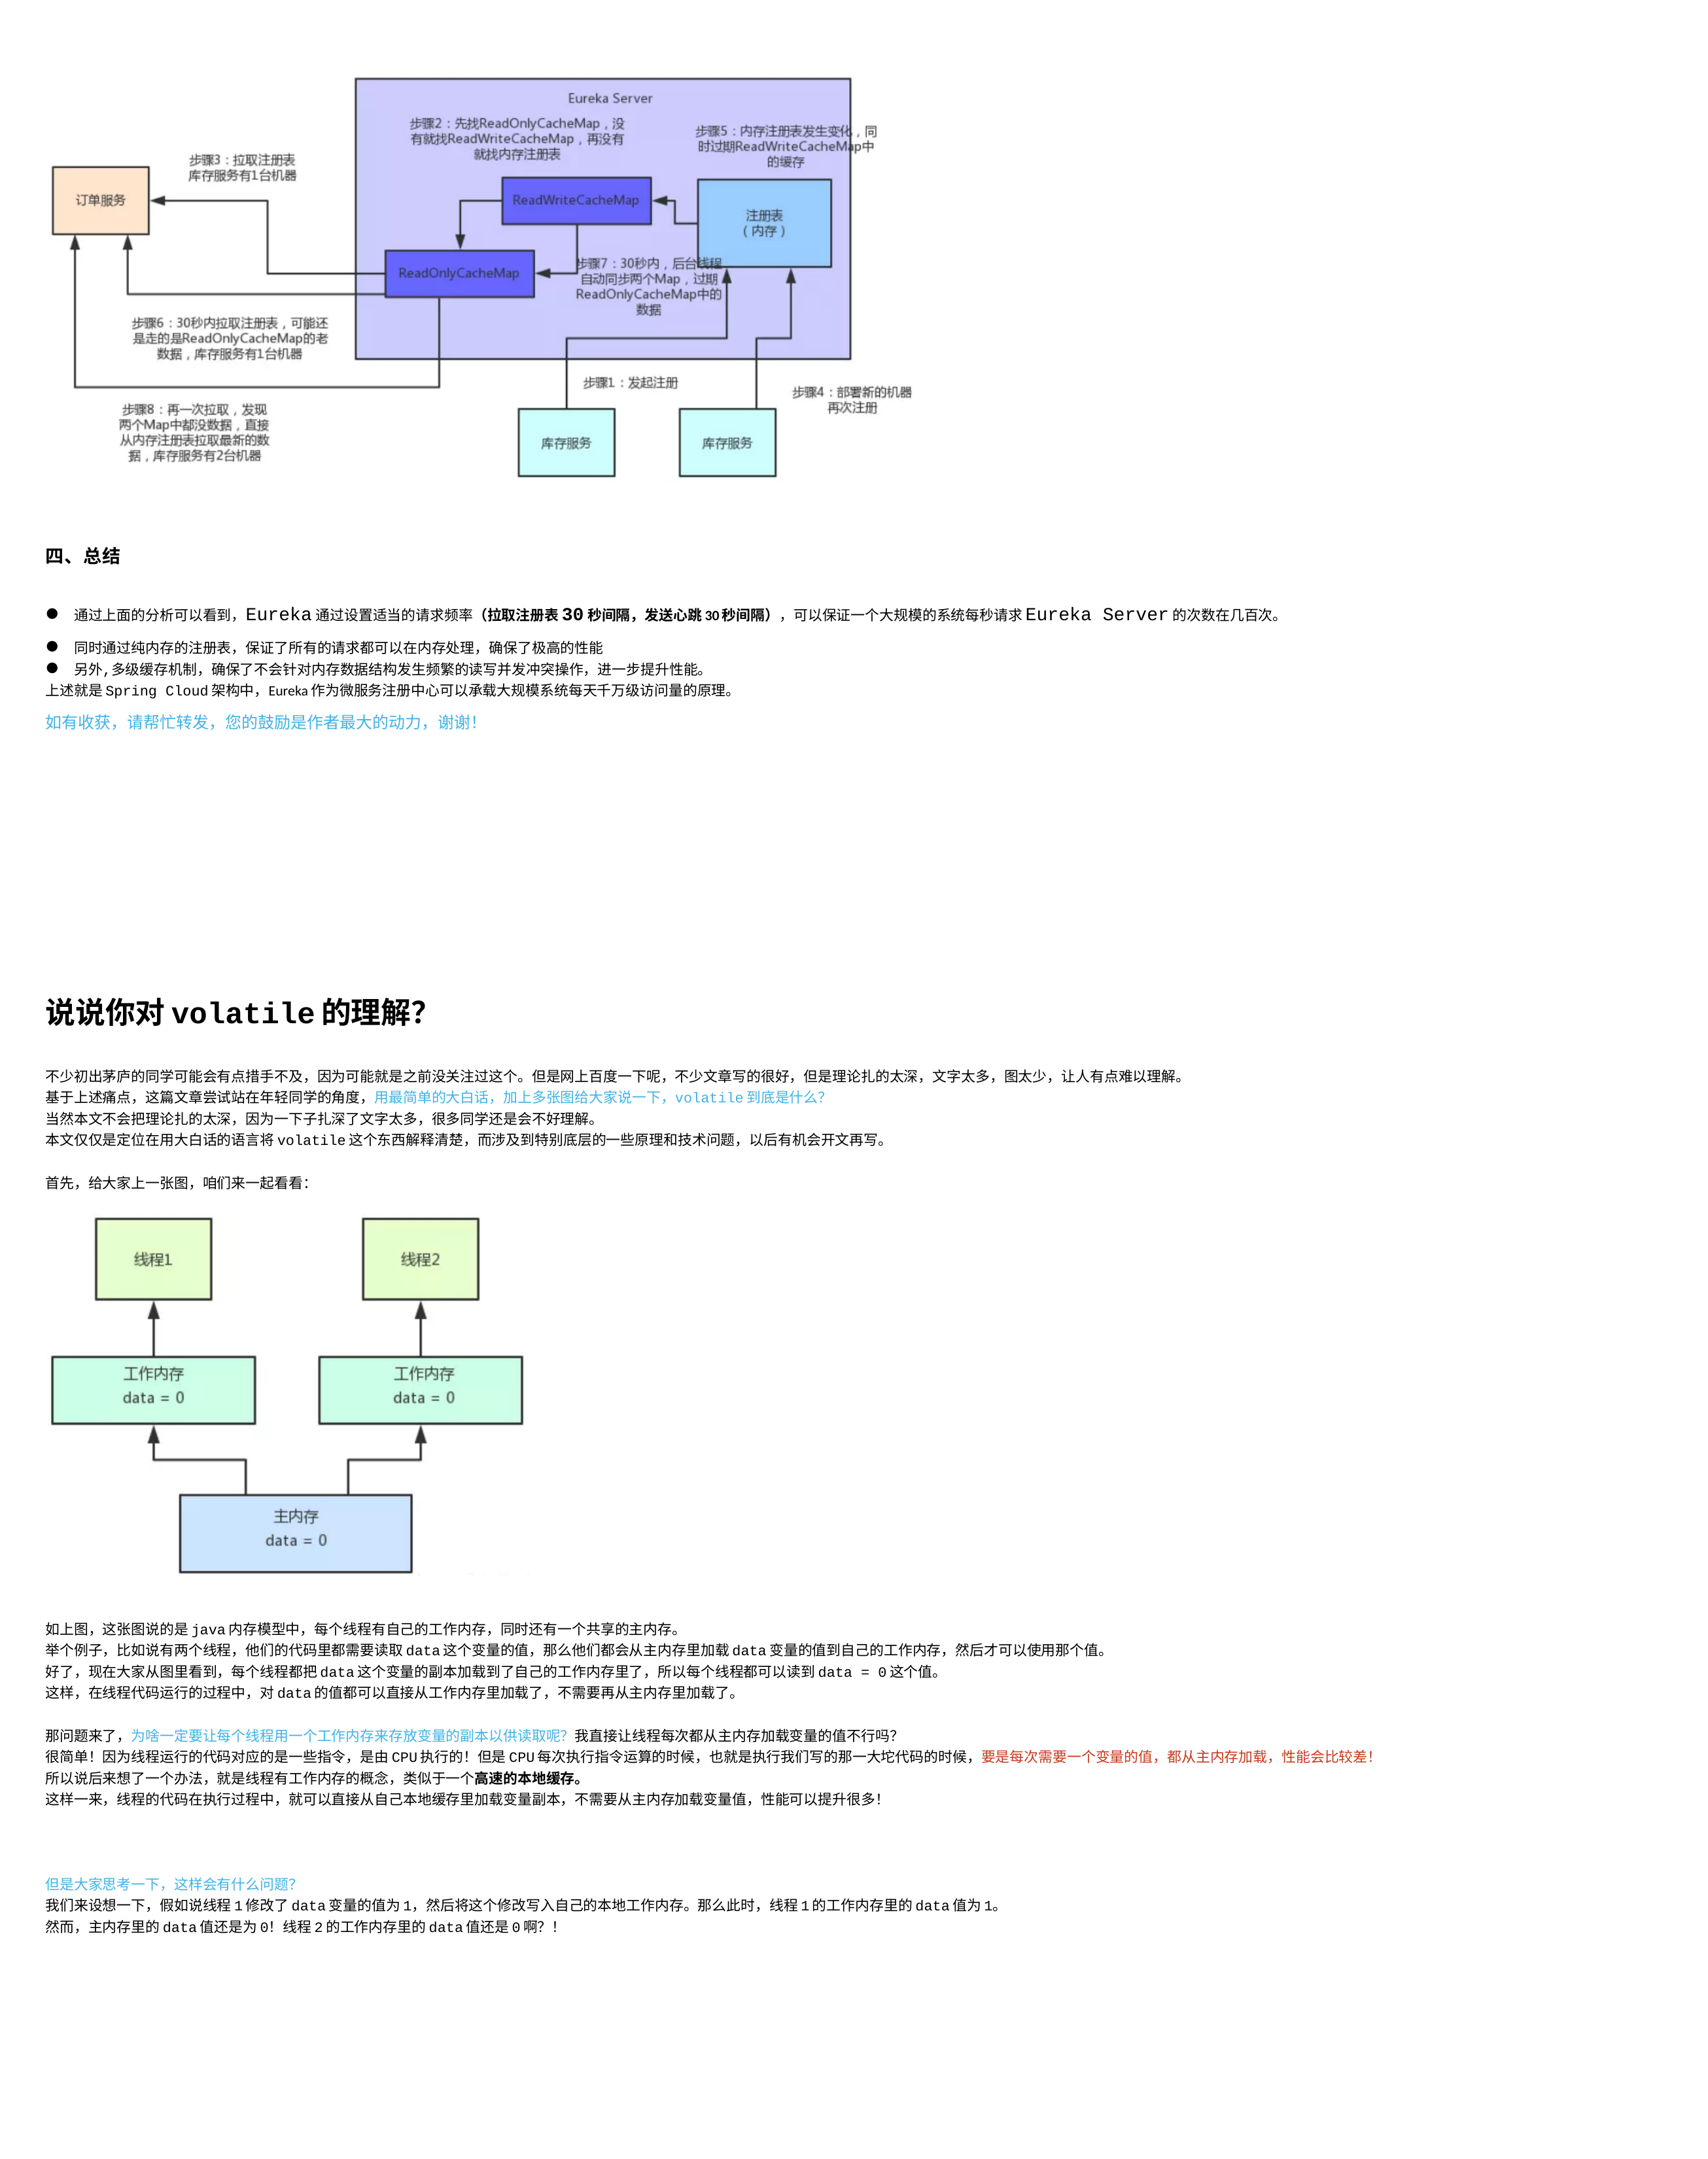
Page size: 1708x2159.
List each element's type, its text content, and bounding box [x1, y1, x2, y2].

picture [45, 69, 919, 483]
picture [45, 1214, 530, 1575]
text 那问题来了，为啥一定要让每个线程用一个工作内存来存放变量的副本以供读取呢？我直接让线程每次都从主内存加载变量的值不行吗？ [45, 1724, 1662, 1746]
text 然而，主内存里的data值还是为0！线程2的工作内存里的data值还是0啊？！ [45, 1916, 1662, 1937]
text 上述就是Spring Cloud架构中，Eureka作为微服务注册中心可以承载大规模系统每天千万级访问量的原理。 [45, 679, 1662, 700]
text 但是大家思考一下，这样会有什么问题？ [45, 1873, 1662, 1894]
text 举个例子，比如说有两个线程，他们的代码里都需要读取data这个变量的值，那么他们都会从主内存里加载data变量的值到自己的工作内存，然后才可以使用那个值。 [45, 1639, 1662, 1660]
list 另外,多级缓存机制，确保了不会针对内存数据结构发生频繁的读写并发冲突操作，进一步提升性能。 [45, 658, 1662, 679]
text 如有收获，请帮忙转发，您的鼓励是作者最大的动力，谢谢！ [45, 700, 1662, 743]
text 这样，在线程代码运行的过程中，对data的值都可以直接从工作内存里加载了，不需要再从主内存里加载了。 [45, 1681, 1662, 1703]
text 当然本文不会把理论扎的太深，因为一下子扎深了文字太多，很多同学还是会不好理解。 [45, 1108, 1662, 1129]
text 如上图，这张图说的是java内存模型中，每个线程有自己的工作内存，同时还有一个共享的主内存。 [45, 1618, 1662, 1639]
text 基于上述痛点，这篇文章尝试站在年轻同学的角度，用最简单的大白话，加上多张图给大家说一下，volatile到底是什么？ [45, 1086, 1662, 1108]
text 这样一来，线程的代码在执行过程中，就可以直接从自己本地缓存里加载变量副本，不需要从主内存加载变量值，性能可以提升很多！ [45, 1788, 1662, 1809]
text 所以说后来想了一个办法，就是线程有工作内存的概念，类似于一个高速的本地缓存。 [45, 1766, 1662, 1788]
subtitle 说说你对volatile的理解？ [45, 979, 1662, 1042]
text 本文仅仅是定位在用大白话的语言将volatile这个东西解释清楚，而涉及到特别底层的一些原理和技术问题，以后有机会开文再写。 [45, 1129, 1662, 1150]
text 首先，给大家上一张图，咱们来一起看看： [45, 1171, 1662, 1193]
text 好了，现在大家从图里看到，每个线程都把data这个变量的副本加载到了自己的工作内存里了，所以每个线程都可以读到data = 0这个值。 [45, 1660, 1662, 1681]
text 不少初出茅庐的同学可能会有点措手不及，因为可能就是之前没关注过这个。但是网上百度一下呢，不少文章写的很好，但是理论扎的太深，文字太多，图太少，让人有点难以理解。 [45, 1065, 1662, 1086]
list 同时通过纯内存的注册表，保证了所有的请求都可以在内存处理，确保了极高的性能 [45, 637, 1662, 658]
list 通过上面的分析可以看到，Eureka通过设置适当的请求频率（拉取注册表30秒间隔，发送心跳30秒间隔），可以保证一个大规模的系统每秒请求Eureka Server的次数在几百次。 [45, 594, 1662, 637]
text 很简单！因为线程运行的代码对应的是一些指令，是由CPU执行的！但是CPU每次执行指令运算的时候，也就是执行我们写的那一大坨代码的时候，要是每次需要一个变量的值，都从主内存加载，性能会比较差！ [45, 1746, 1662, 1766]
subtitle 四、总结 [45, 534, 1662, 576]
text 我们来设想一下，假如说线程1修改了data变量的值为1，然后将这个修改写入自己的本地工作内存。那么此时，线程1的工作内存里的data值为1。 [45, 1894, 1662, 1916]
